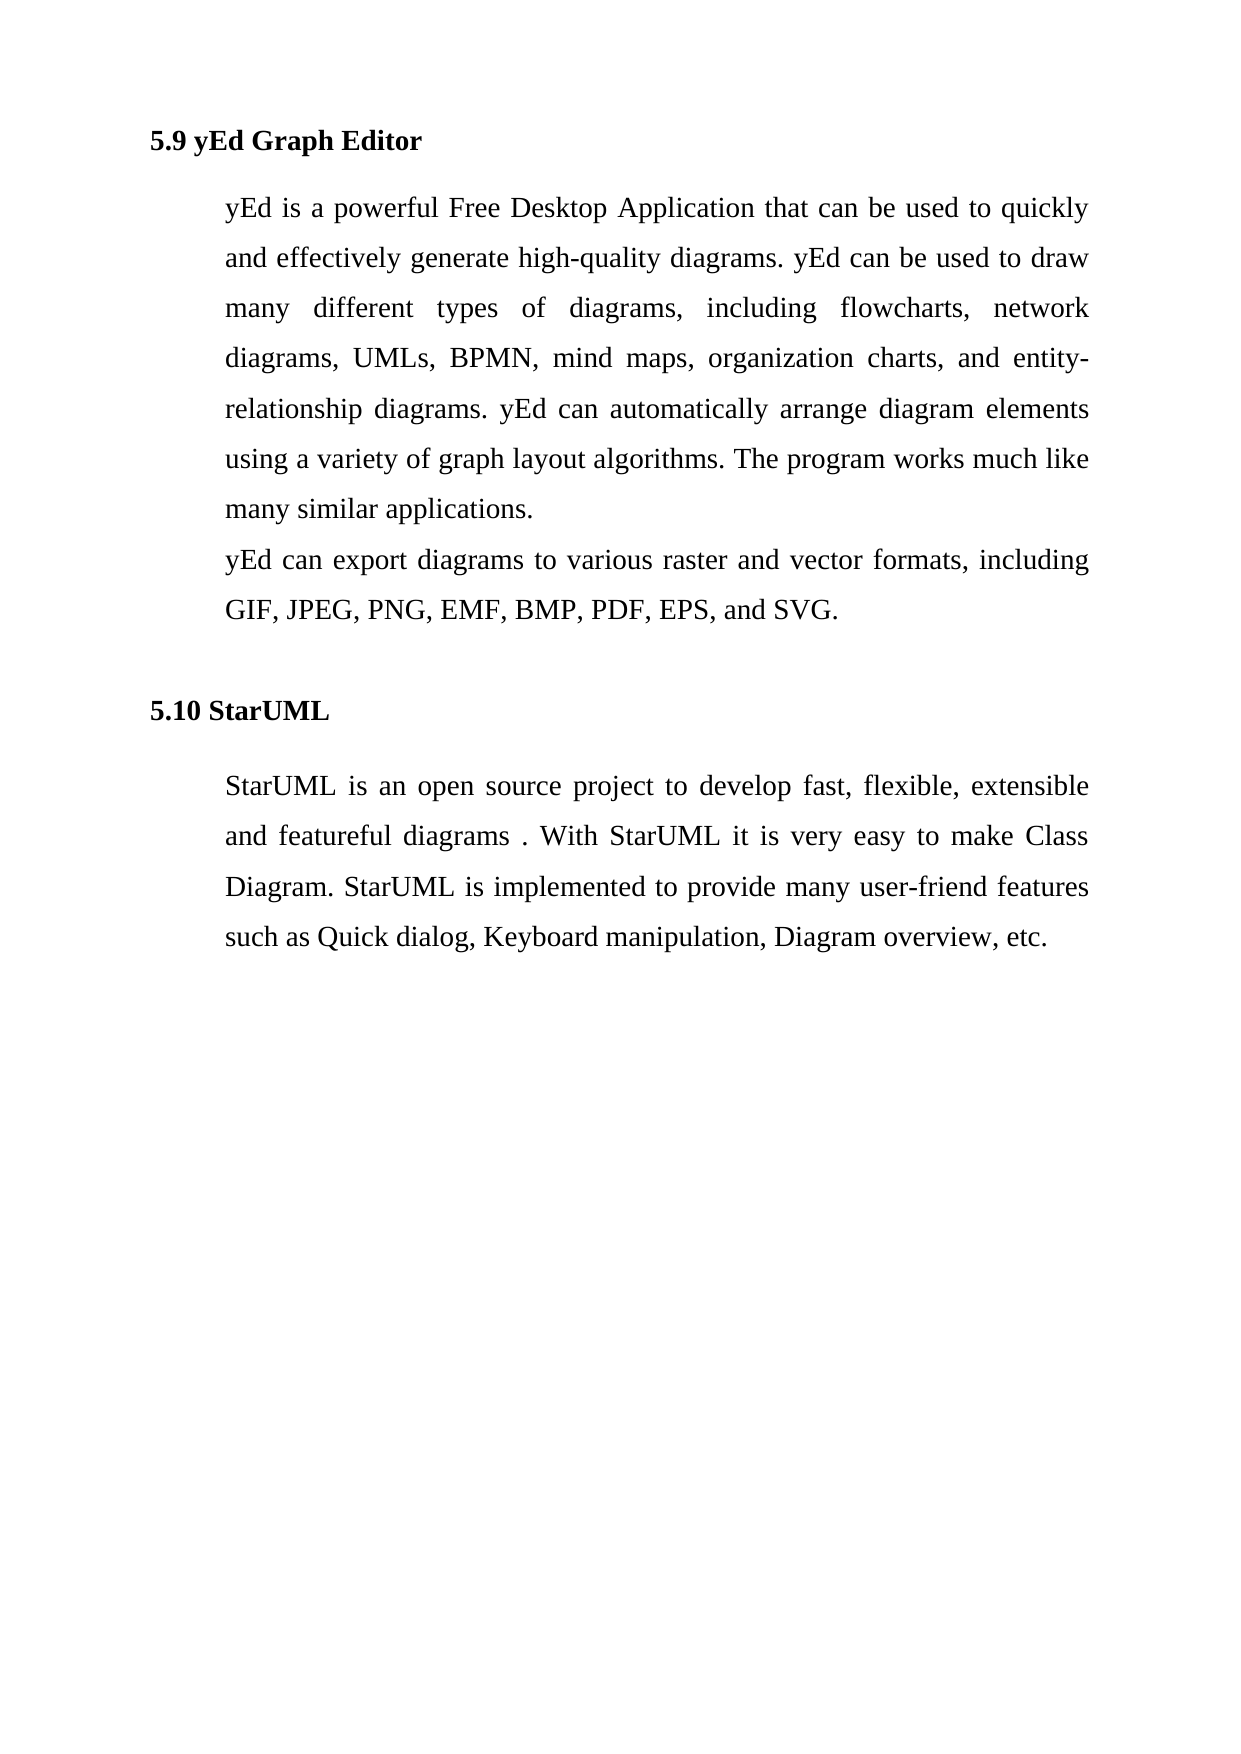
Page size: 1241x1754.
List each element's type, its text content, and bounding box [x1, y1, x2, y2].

text 5.9 yEd Graph Editor [150, 123, 1090, 156]
text yEd is a powerful Free Desktop Application that can be used to quickly and effectively generate high-quality diagrams. yEd can be used to draw many different types of diagrams, including flowcharts, network diagrams, UMLs, BPMN, mind maps, organization charts, and entity-relationship diagrams. yEd can automatically arrange diagram elements using a variety of graph layout algorithms. The program works much like many similar applications. [225, 190, 1090, 525]
text yEd can export diagrams to various raster and vector formats, including GIF, JPEG, PNG, EMF, BMP, PDF, EPS, and SVG. [225, 542, 1090, 626]
text StarUML is an open source project to develop fast, flexible, extensible and featureful diagrams . With StarUML it is very easy to make Class Diagram. StarUML is implemented to provide many user-friend features such as Quick dialog, Keyboard manipulation, Diagram overview, etc. [225, 768, 1090, 953]
text 5.10 StarUML [150, 693, 1090, 726]
